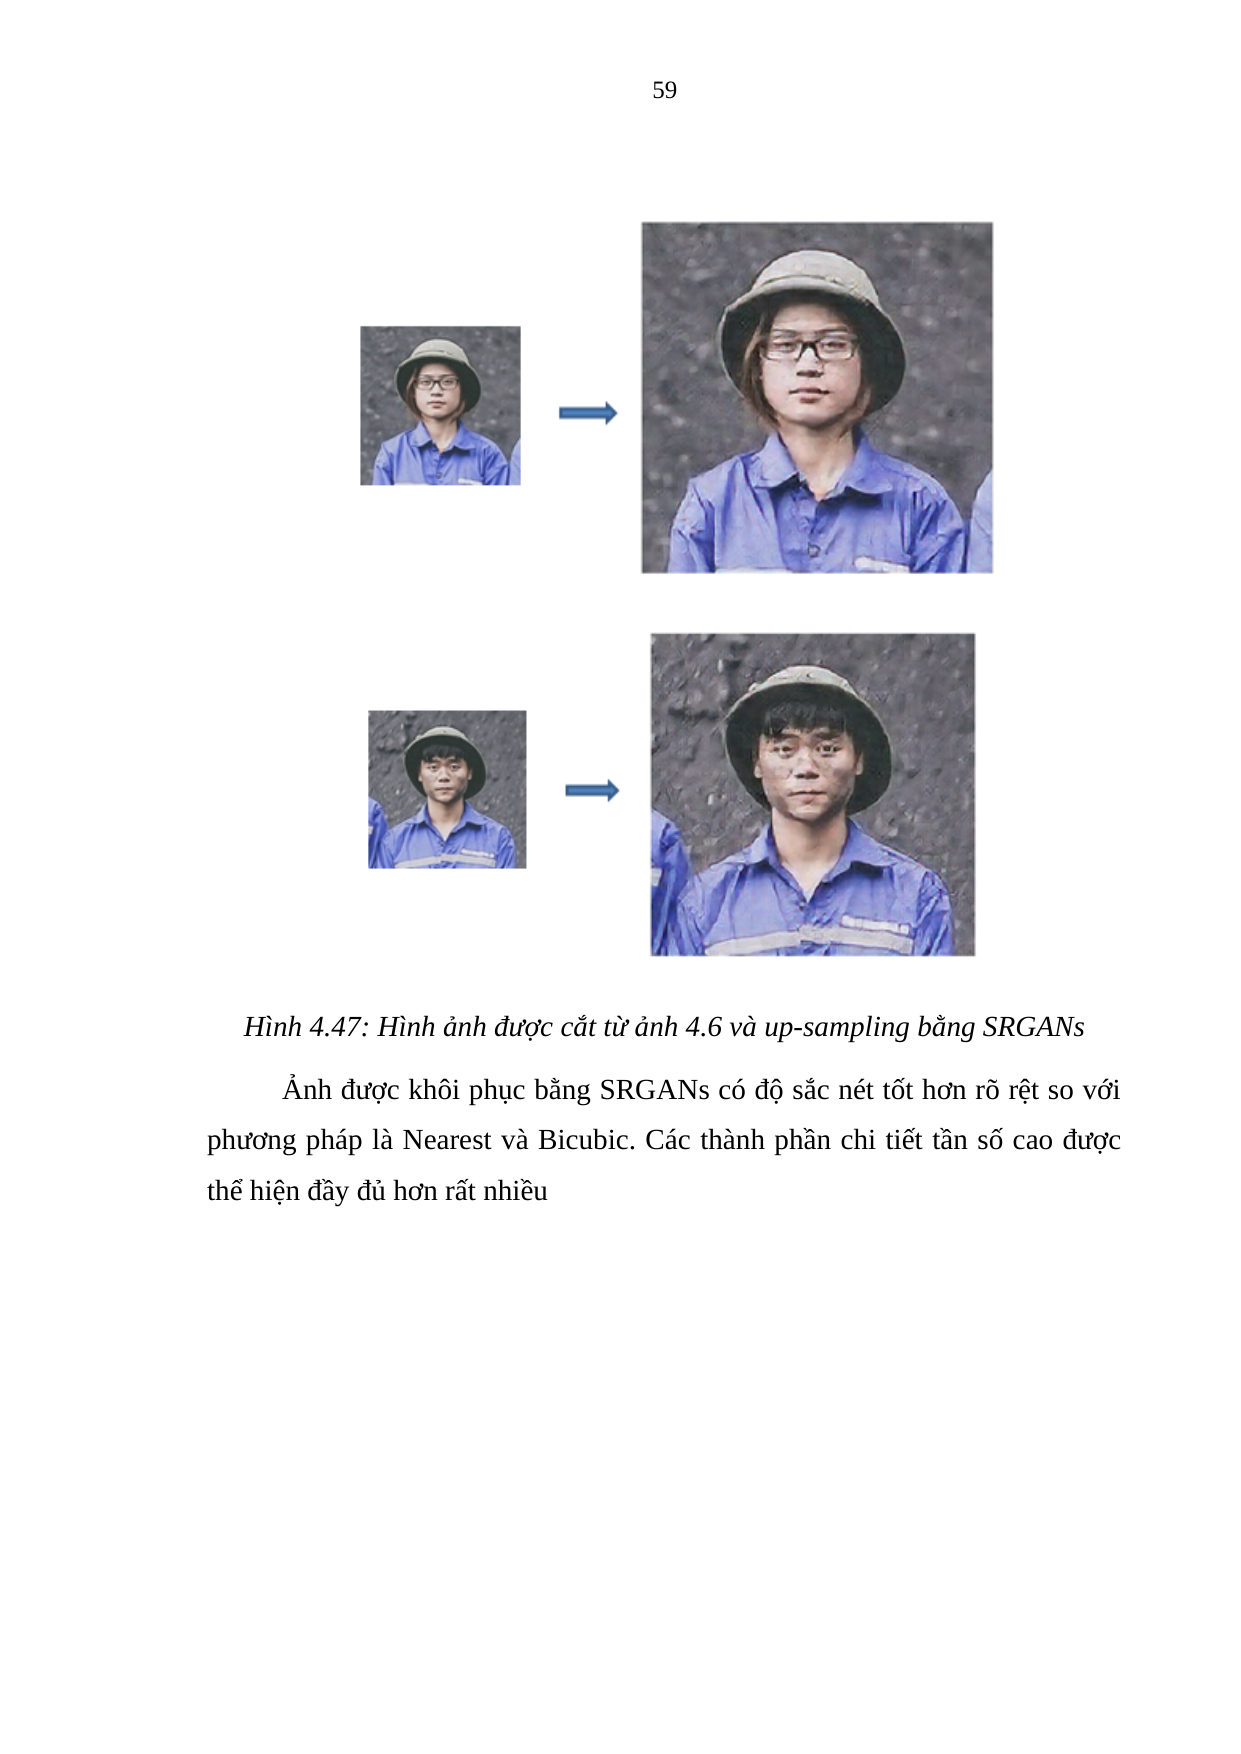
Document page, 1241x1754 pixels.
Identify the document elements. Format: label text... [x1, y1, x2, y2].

picture [331, 606, 998, 980]
text Ảnh được khôi phục bằng SRGANs có độ sắc nét tốt hơn rõ rệt so với phương pháp là Nearest và Bicubic. Các thành phần chi tiết tần số cao được thể hiện đầy đủ hơn rất nhiều [207, 1072, 1122, 1206]
picture [319, 206, 1010, 590]
